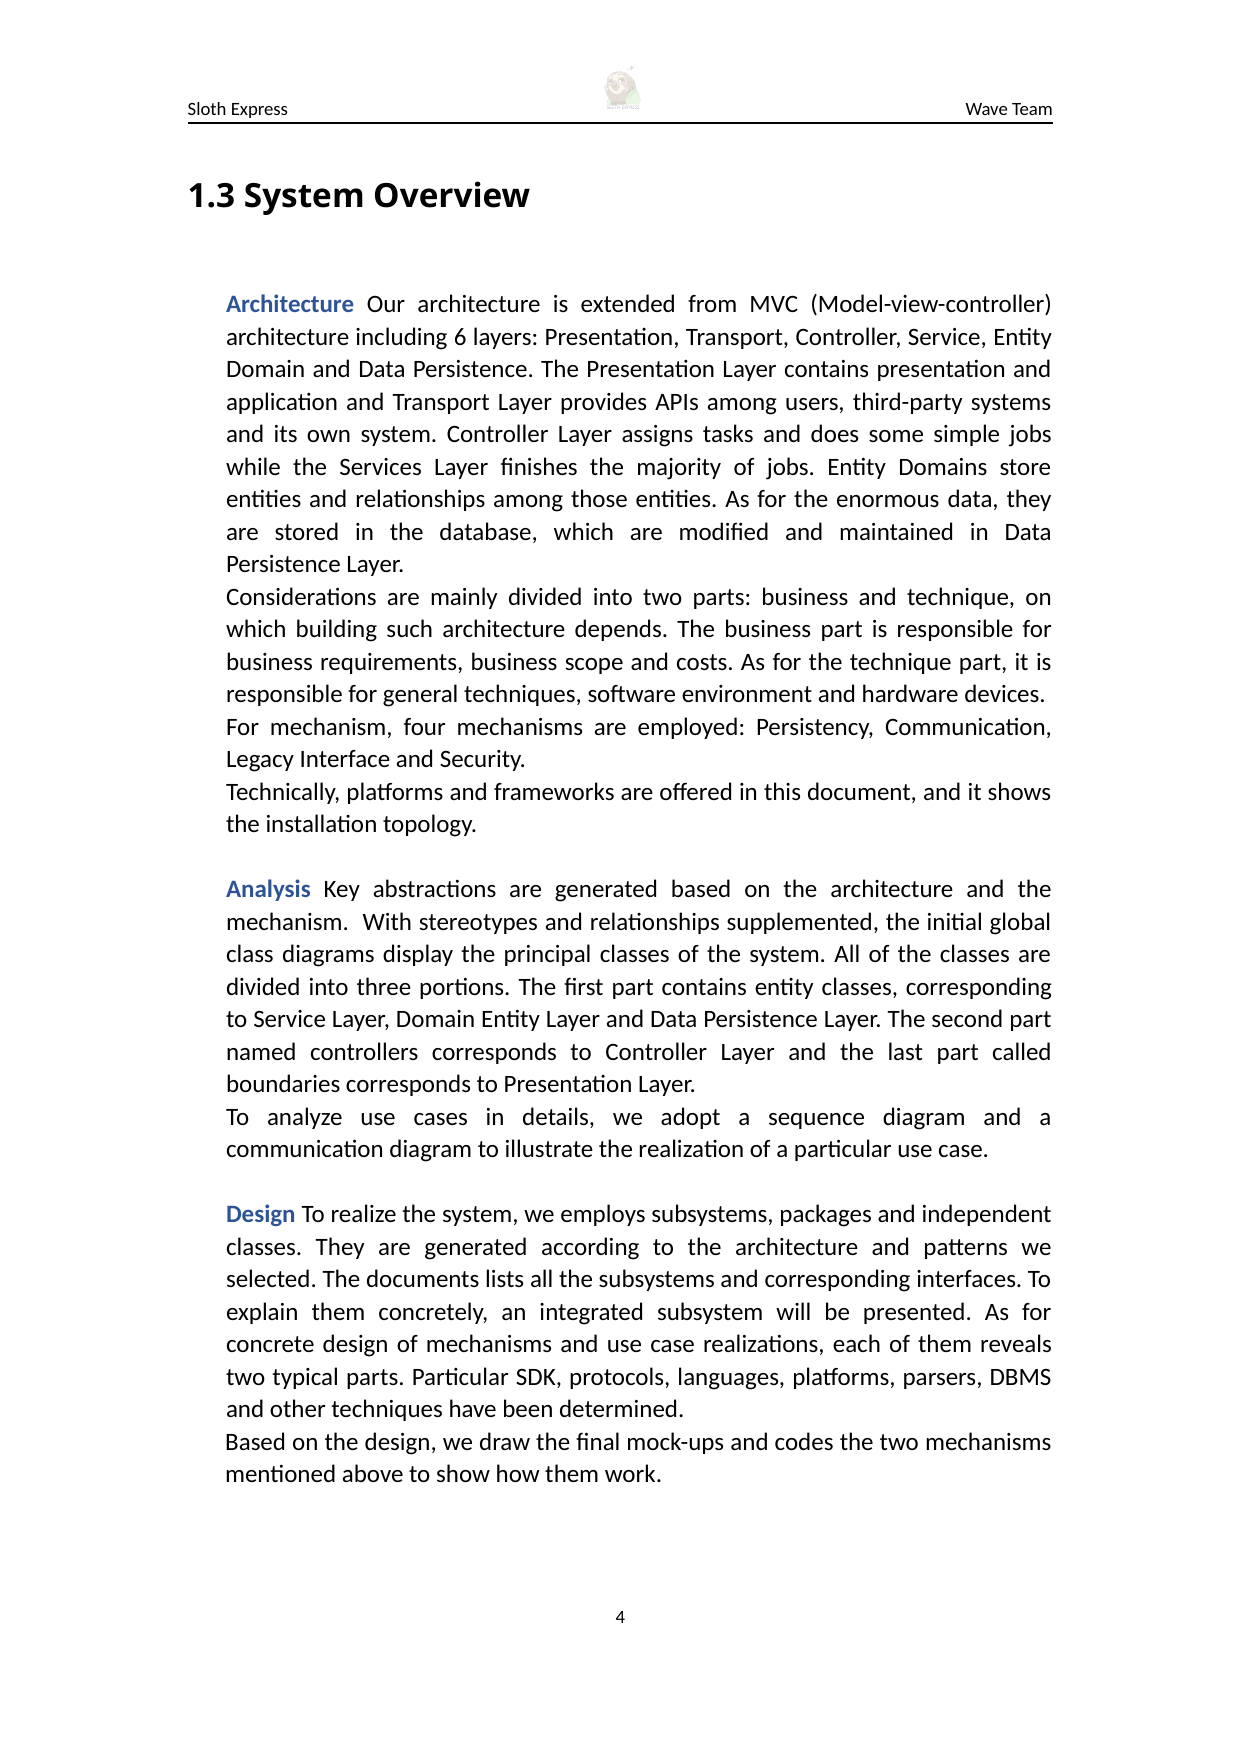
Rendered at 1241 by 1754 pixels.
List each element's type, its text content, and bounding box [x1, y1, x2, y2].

text Architecture Our architecture is extended from MVC (Model-view-controller) architecture including 6 layers: Presentation, Transport, Controller, Service, Entity Domain and Data Persistence. The Presentation Layer contains presentation and application and Transport Layer provides APIs among users, third-party systems and its own system. Controller Layer assigns tasks and does some simple jobs while the Services Layer finishes the majority of jobs. Entity Domains store entities and relationships among those entities. As for the enormous data, they are stored in the database, which are modified and maintained in Data Persistence Layer. [226, 287, 1053, 580]
list Based on the design, we draw the final mock-ups and codes the two mechanisms mentioned above to show how them work. [225, 1425, 1053, 1490]
text For mechanism, four mechanisms are employed: Persistency, Communication, Legacy Interface and Security. [226, 710, 1053, 775]
text Considerations are mainly divided into two parts: business and technique, on which building such architecture depends. The business part is responsible for business requirements, business scope and costs. As for the technique part, it is responsible for general techniques, software environment and hardware devices. [226, 580, 1053, 710]
picture [595, 59, 645, 116]
text Analysis Key abstractions are generated based on the architecture and the mechanism. With stereotypes and relationships supplemented, the initial global class diagrams display the principal classes of the system. All of the classes are divided into three portions. The first part contains entity classes, corresponding to Service Layer, Domain Entity Layer and Data Persistence Layer. The second part named controllers corresponds to Controller Layer and the last part called boundaries corresponds to Presentation Layer. [226, 872, 1053, 1100]
text Technically, platforms and frameworks are offered in this document, and it shows the installation topology. [226, 775, 1053, 840]
text To analyze use cases in details, we adopt a sequence diagram and a communication diagram to illustrate the realization of a particular use case. [226, 1100, 1053, 1165]
subtitle 1.3 System Overview [187, 162, 1053, 227]
text Design To realize the system, we employs subsystems, packages and independent classes. They are generated according to the architecture and patterns we selected. The documents lists all the subsystems and corresponding interfaces. To explain them concretely, an integrated subsystem will be presented. As for concrete design of mechanisms and use case realizations, each of them reveals two typical parts. Particular SDK, protocols, languages, platforms, parsers, DBMS and other techniques have been determined. [226, 1197, 1053, 1425]
